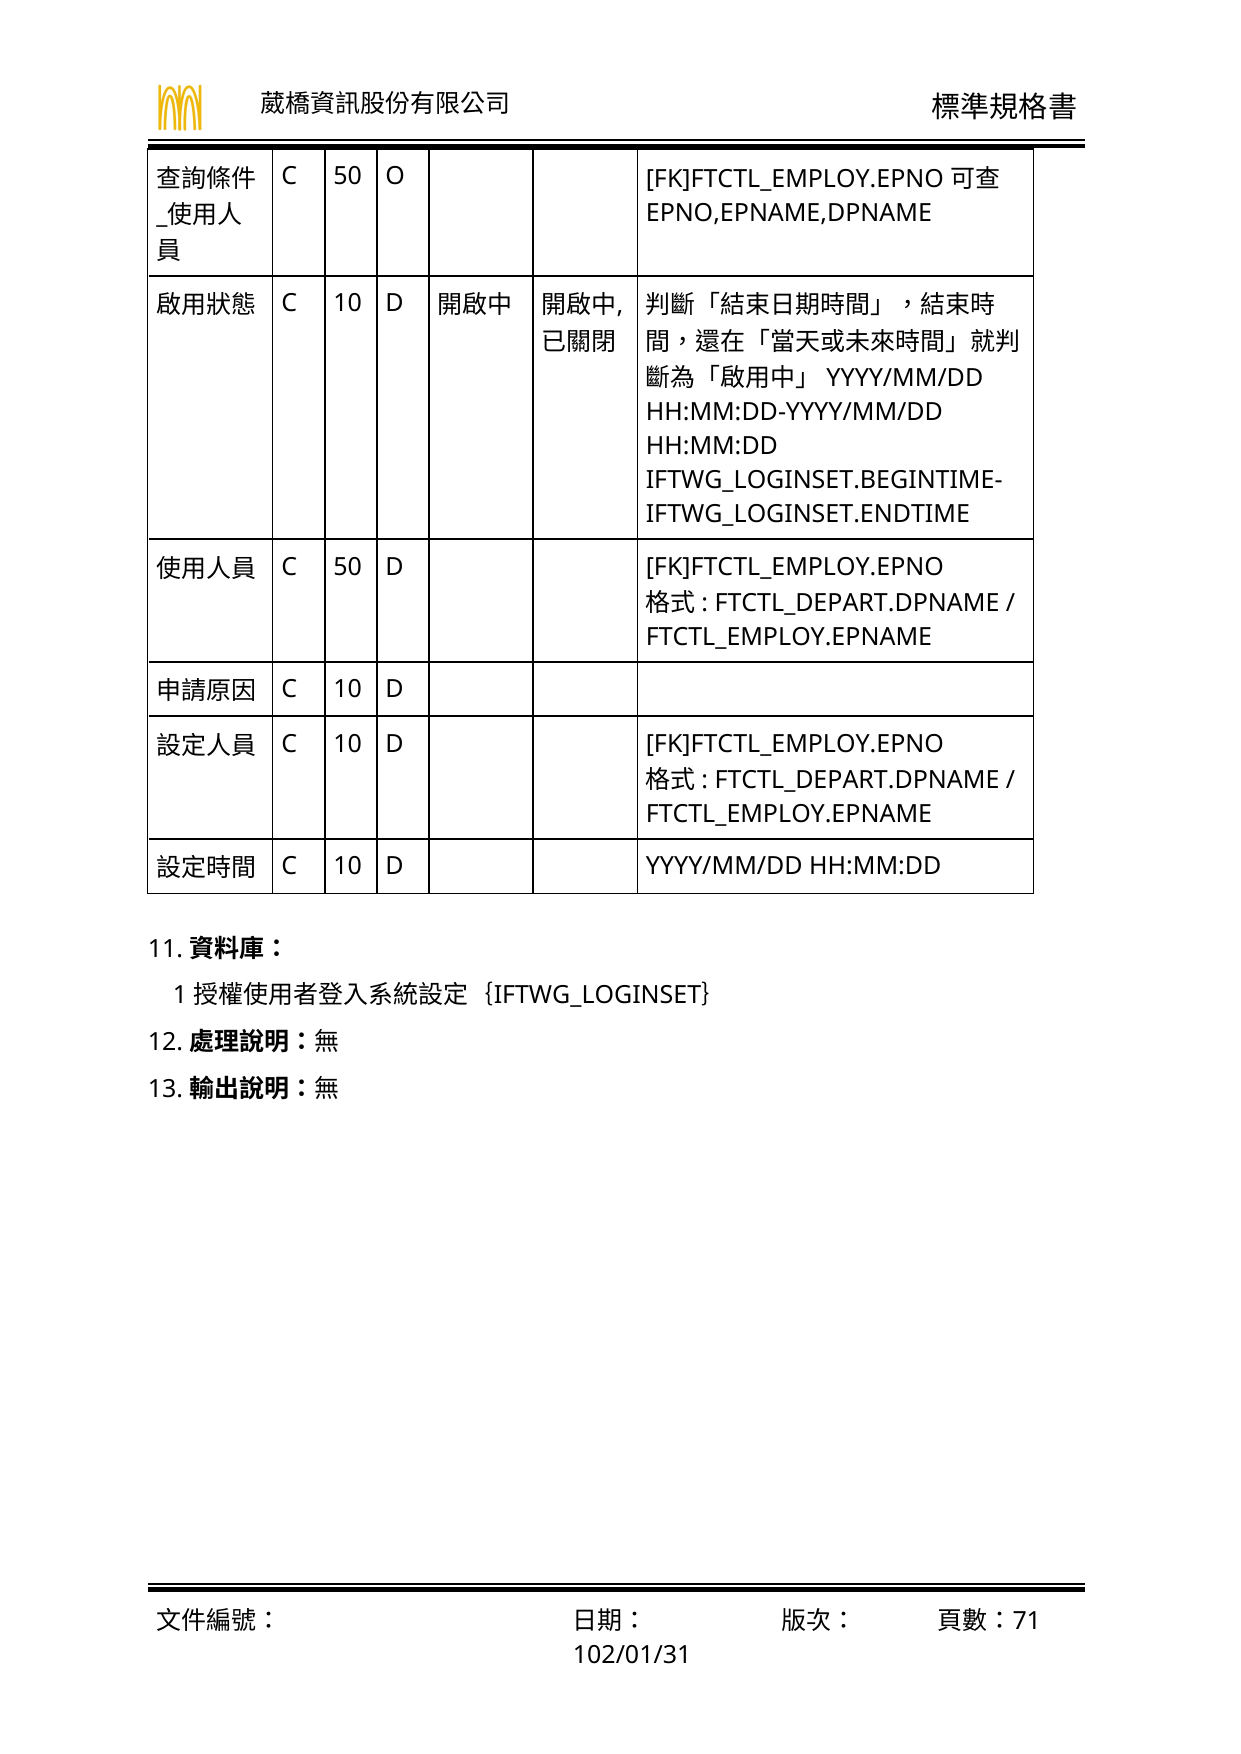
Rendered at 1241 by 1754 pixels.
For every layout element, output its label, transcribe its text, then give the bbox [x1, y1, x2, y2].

table_cell C [273, 540, 324, 661]
table_cell D [378, 717, 428, 838]
table_cell 10 [326, 840, 376, 892]
table_cell 判斷「結束日期時間」，結束時間，還在「當天或未來時間」就判斷為「啟用中」 YYYY/MM/DD HH:MM:DD-YYYY/MM/DD HH:MM:DD IFTWG_LOGINSET.BEGINTIME-IFTWG_LOGINSET.ENDTIME [638, 277, 1033, 538]
table_cell D [378, 840, 428, 892]
table_cell 查詢條件_使用人員 [148, 150, 272, 275]
text 13. 輸出說明：無 [148, 1068, 1092, 1104]
table_cell [534, 717, 637, 838]
table_cell D [378, 663, 428, 715]
table_cell [430, 840, 532, 892]
table_cell [534, 540, 637, 661]
table_cell 10 [326, 663, 376, 715]
table_cell 50 [326, 150, 376, 275]
table_cell C [273, 150, 324, 275]
table_cell [FK]FTCTL_EMPLOY.EPNO 格式 : FTCTL_DEPART.DPNAME / FTCTL_EMPLOY.EPNAME [638, 717, 1033, 838]
table_cell D [378, 277, 428, 538]
table_cell [430, 150, 532, 275]
table_cell [430, 717, 532, 838]
table_cell O [378, 150, 428, 275]
table_cell D [378, 540, 428, 661]
text 12. 處理說明：無 [148, 1021, 1092, 1058]
table_cell 開啟中 [430, 277, 532, 538]
text 1 授權使用者登入系統設定｛IFTWG_LOGINSET｝ [173, 975, 1092, 1011]
table_cell 設定時間 [148, 839, 272, 892]
table_cell 10 [326, 717, 376, 838]
table_cell 使用人員 [148, 539, 272, 661]
table_cell 10 [326, 277, 376, 538]
table_cell [430, 540, 532, 661]
table_cell [534, 150, 637, 275]
text 11. 資料庫： [148, 928, 1092, 964]
table_cell 申請原因 [148, 662, 272, 715]
table_cell [430, 663, 532, 715]
table_cell 設定人員 [148, 716, 272, 838]
table_cell 啟用狀態 [148, 276, 272, 538]
table_cell C [273, 277, 324, 538]
table_cell [534, 663, 637, 715]
table_cell [FK]FTCTL_EMPLOY.EPNO 可查EPNO,EPNAME,DPNAME [638, 150, 1033, 275]
table_cell C [273, 717, 324, 838]
table_cell [638, 663, 1033, 715]
table_cell 50 [326, 540, 376, 661]
table_cell YYYY/MM/DD HH:MM:DD [638, 840, 1033, 892]
table_cell 開啟中,已關閉 [534, 277, 637, 538]
picture [156, 83, 203, 131]
table_cell [534, 840, 637, 892]
table_cell [FK]FTCTL_EMPLOY.EPNO 格式 : FTCTL_DEPART.DPNAME / FTCTL_EMPLOY.EPNAME [638, 540, 1033, 661]
table_cell C [273, 663, 324, 715]
table_cell C [273, 840, 324, 892]
